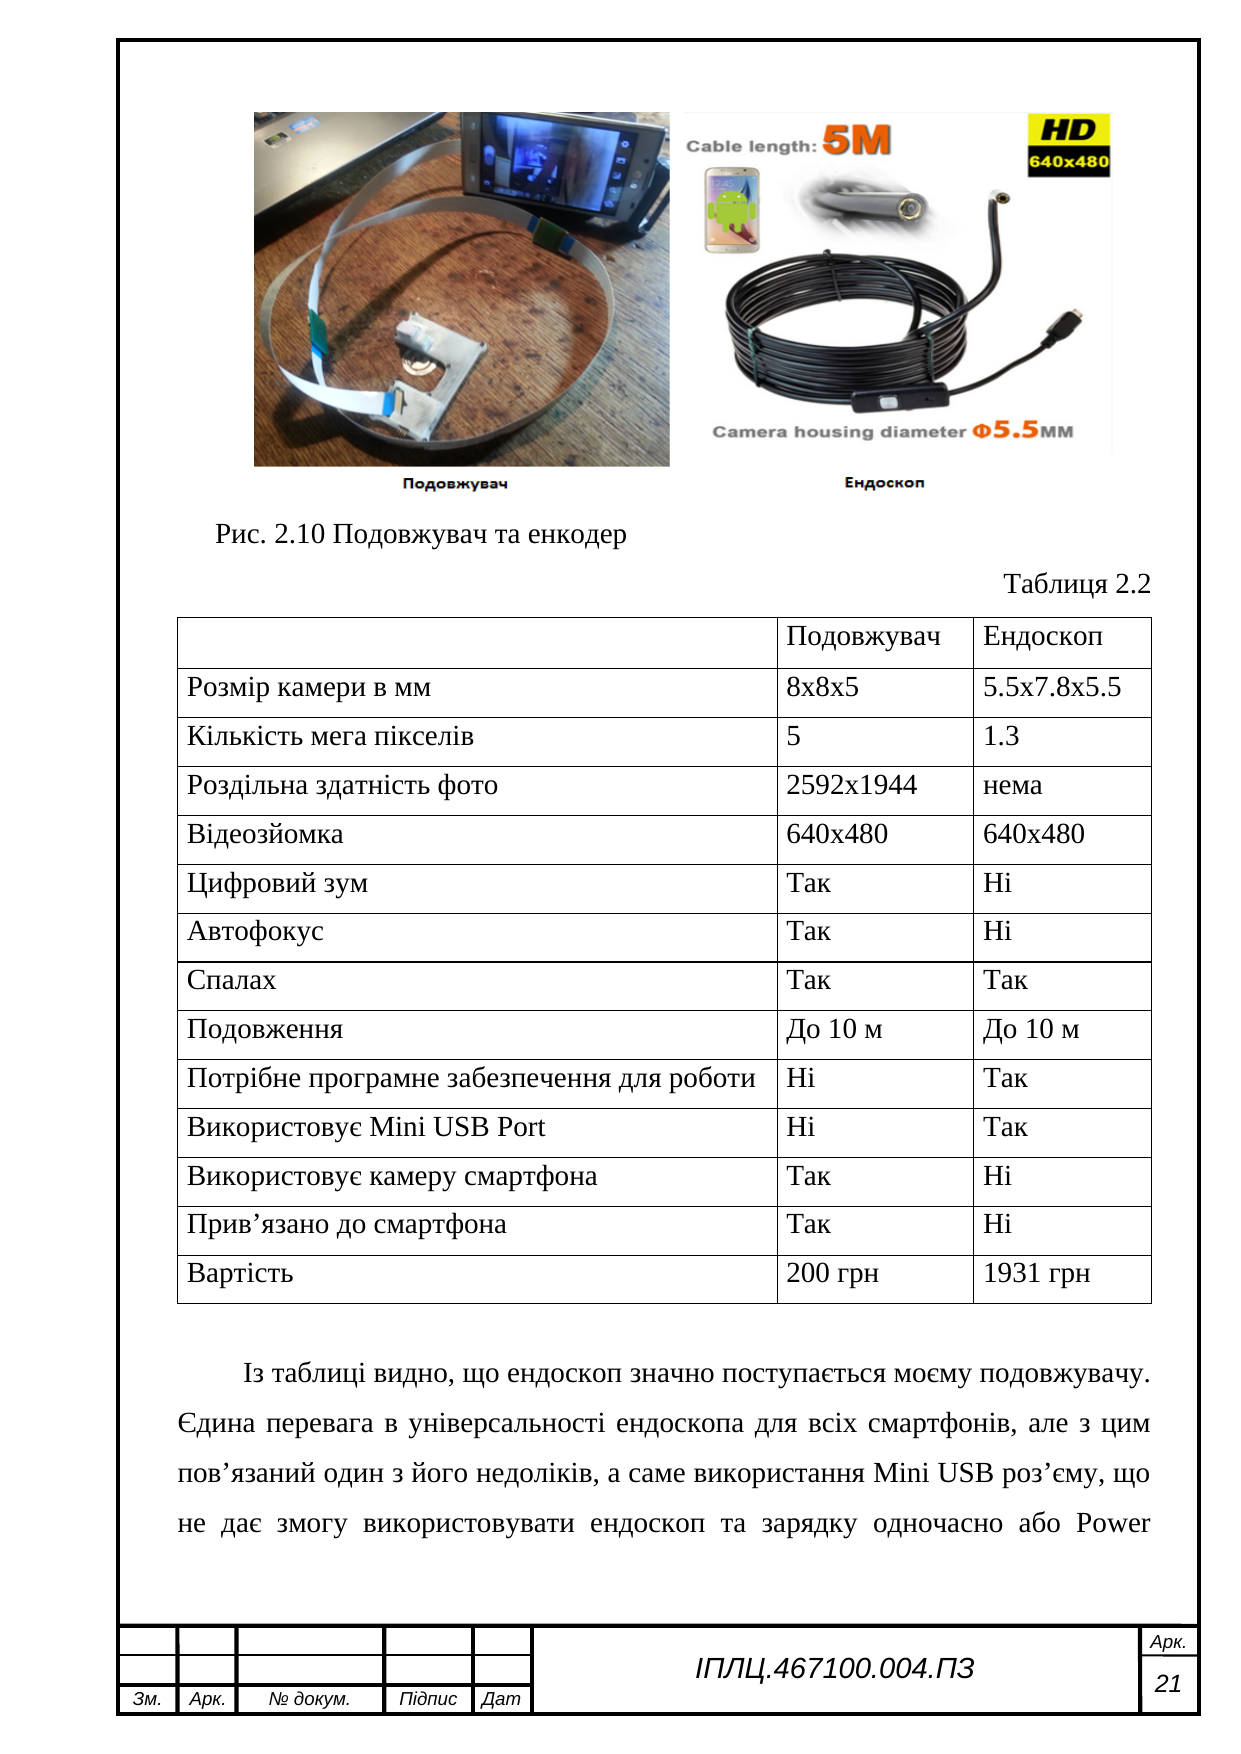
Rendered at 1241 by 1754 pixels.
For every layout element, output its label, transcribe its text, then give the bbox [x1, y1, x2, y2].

table_cell Ні [778, 1109, 973, 1157]
table_header Ендоскоп [974, 618, 1151, 668]
table_cell Відеозйомка [178, 816, 777, 864]
text Таблиця 2.2 [177, 567, 1152, 600]
table_cell Прив’язано до смартфона [178, 1207, 777, 1254]
table_cell Так [778, 914, 973, 961]
table_cell 640х480 [974, 816, 1151, 864]
table_cell 640х480 [778, 816, 973, 864]
table_cell Ні [974, 1207, 1151, 1254]
table_cell Використовує Mini USB Port [178, 1109, 777, 1157]
table_header Подовжувач [778, 618, 973, 668]
table_cell 5.5х7.8х5.5 [974, 669, 1151, 717]
table_cell Ні [974, 1158, 1151, 1206]
table_cell 5 [778, 718, 973, 766]
table_cell Роздільна здатність фото [178, 767, 777, 815]
table_cell Ні [778, 1060, 973, 1108]
table_cell нема [974, 767, 1151, 815]
table_cell Автофокус [178, 914, 777, 961]
table_cell Подовження [178, 1011, 777, 1059]
table_cell Так [974, 1060, 1151, 1108]
table_cell 1.3 [974, 718, 1151, 766]
table_cell Так [778, 963, 973, 1010]
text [177, 1355, 1152, 1539]
table_cell Цифровий зум [178, 865, 777, 912]
picture [254, 112, 1113, 502]
table_cell 200 грн [778, 1256, 973, 1303]
table_cell 1931 грн [974, 1256, 1151, 1303]
table_cell Так [778, 1158, 973, 1206]
table_cell Спалах [178, 963, 777, 1010]
table_cell Потрібне програмне забезпечення для роботи [178, 1060, 777, 1108]
table_cell 2592х1944 [778, 767, 973, 815]
table_cell Так [778, 1207, 973, 1254]
table_cell 8х8х5 [778, 669, 973, 717]
text Рис. 2.10 Подовжувач та енкодер [177, 516, 1152, 550]
table_cell Так [974, 963, 1151, 1010]
table_cell Вартість [178, 1256, 777, 1303]
table_cell Кількість мега пікселів [178, 718, 777, 766]
table_cell Ні [974, 865, 1151, 912]
table_cell До 10 м [974, 1011, 1151, 1059]
table_header [178, 618, 777, 668]
table_cell Ні [974, 914, 1151, 961]
table_cell Так [778, 865, 973, 912]
table_cell Так [974, 1109, 1151, 1157]
table_cell Використовує камеру смартфона [178, 1158, 777, 1206]
table_cell Розмір камери в мм [178, 669, 777, 717]
table_cell До 10 м [778, 1011, 973, 1059]
